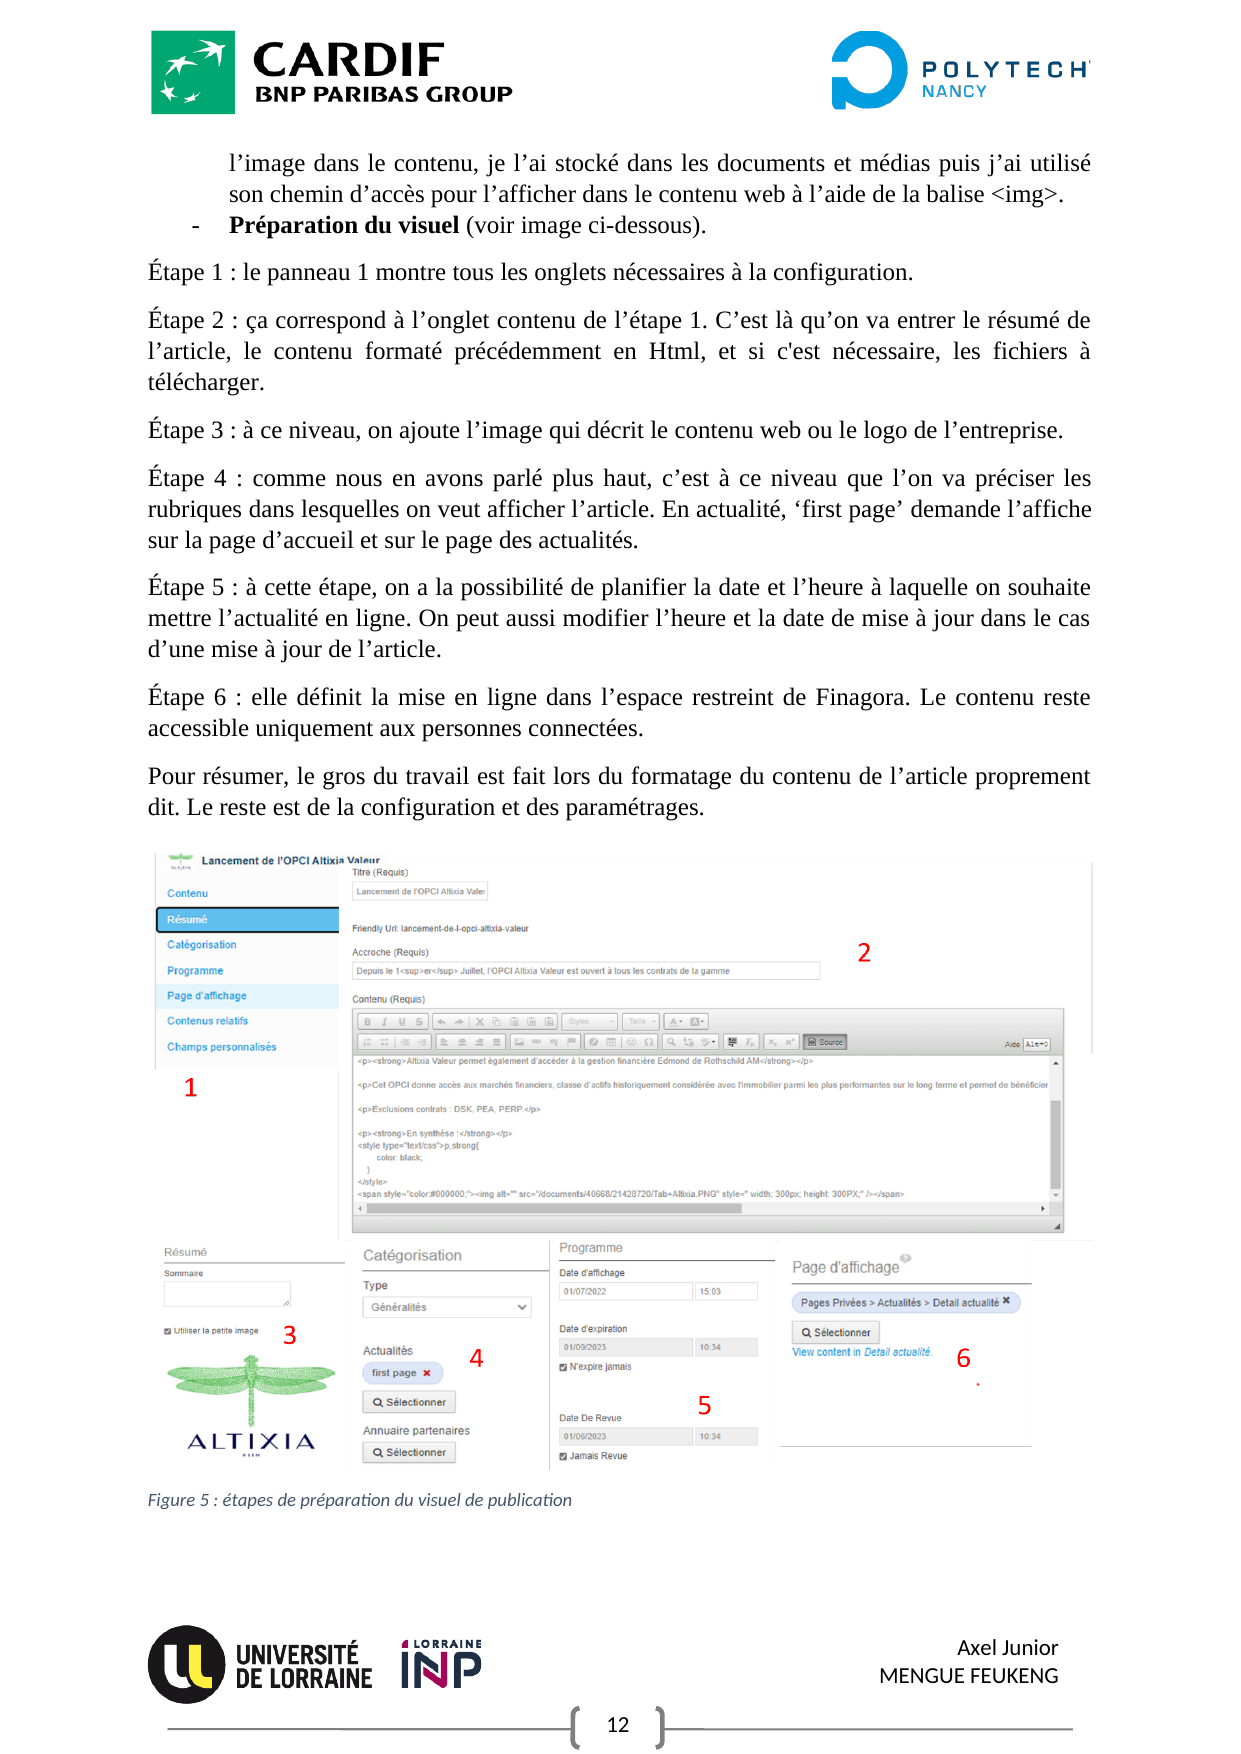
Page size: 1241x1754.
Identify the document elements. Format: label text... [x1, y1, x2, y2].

text Étape 2 : ça correspond à l’onglet contenu de l’étape 1. C’est là qu’on va entrer le résumé de l’article, le contenu formaté précédemment en Html, et si c'est nécessaire, les fichiers à télécharger. [148, 305, 1093, 396]
picture [147, 1625, 482, 1704]
text Étape 1 : le panneau 1 montre tous les onglets nécessaires à la configuration. [148, 257, 1093, 286]
text Étape 6 : elle définit la mise en ligne dans l’espace restreint de Finagora. Le contenu reste accessible uniquement aux personnes connectées. [148, 682, 1093, 742]
picture [831, 31, 856, 57]
text Étape 3 : à ce niveau, on ajoute l’image qui décrit le contenu web ou le logo de l’entreprise. [148, 415, 1093, 444]
picture [882, 31, 1091, 108]
text Étape 4 : comme nous en avons parlé plus haut, c’est à ce niveau que l’on va préciser les rubriques dans lesquelles on veut afficher l’article. En actualité, ‘first page’ demande l’affiche sur la page d’accueil et sur le page des actualités. [148, 463, 1093, 553]
picture [831, 47, 891, 93]
picture [147, 839, 1093, 1470]
picture [147, 26, 514, 117]
text Étape 5 : à cette étape, on a la possibilité de planifier la date et l’heure à laquelle on souhaite mettre l’actualité en ligne. On peut aussi modifier l’heure et la date de mise à jour dans le cas d’une mise à jour de l’article. [148, 572, 1093, 663]
text Pour résumer, le gros du travail est fait lors du formatage du contenu de l’article proprement dit. Le reste est de la configuration et des paramétrages. [148, 761, 1093, 821]
list Préparation du visuel (voir image ci-dessous). [191, 210, 1093, 238]
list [191, 148, 1093, 207]
picture [846, 103, 860, 109]
